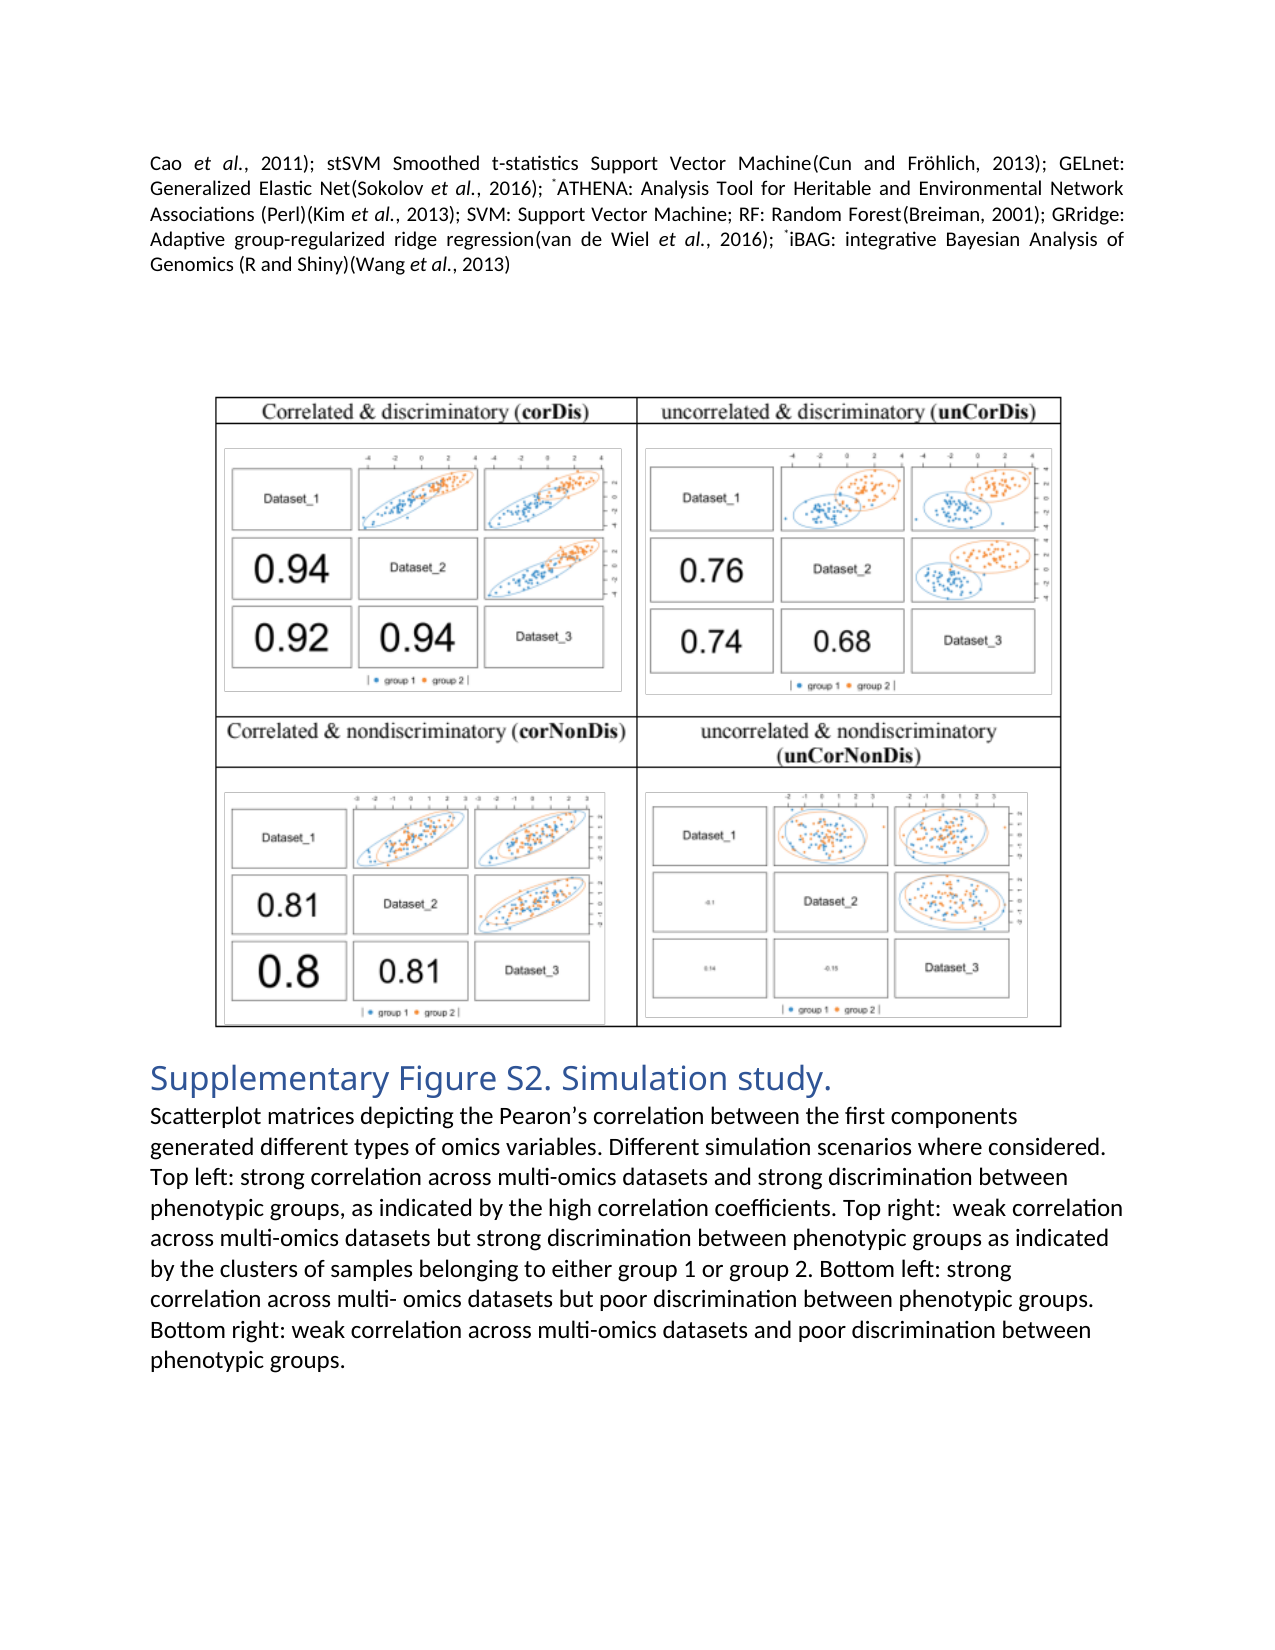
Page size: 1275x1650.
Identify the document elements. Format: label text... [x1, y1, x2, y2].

text Scatterplot matrices depicting the Pearon’s correlation between the first components generated different types of omics variables. Different simulation scenarios where considered. Top left: strong correlation across multi-omics datasets and strong discrimination between phenotypic groups, as indicated by the high correlation coefficients. Top right: weak correlation across multi-omics datasets but strong discrimination between phenotypic groups as indicated by the clusters of samples belonging to either group 1 or group 2. Bottom left: strong correlation across multi- omics datasets but poor discrimination between phenotypic groups. Bottom right: weak correlation across multi-omics datasets and poor discrimination between phenotypic groups. [150, 1100, 1125, 1375]
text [150, 150, 1125, 277]
subtitle Supplementary Figure S2. Simulation study. [150, 1055, 1125, 1100]
